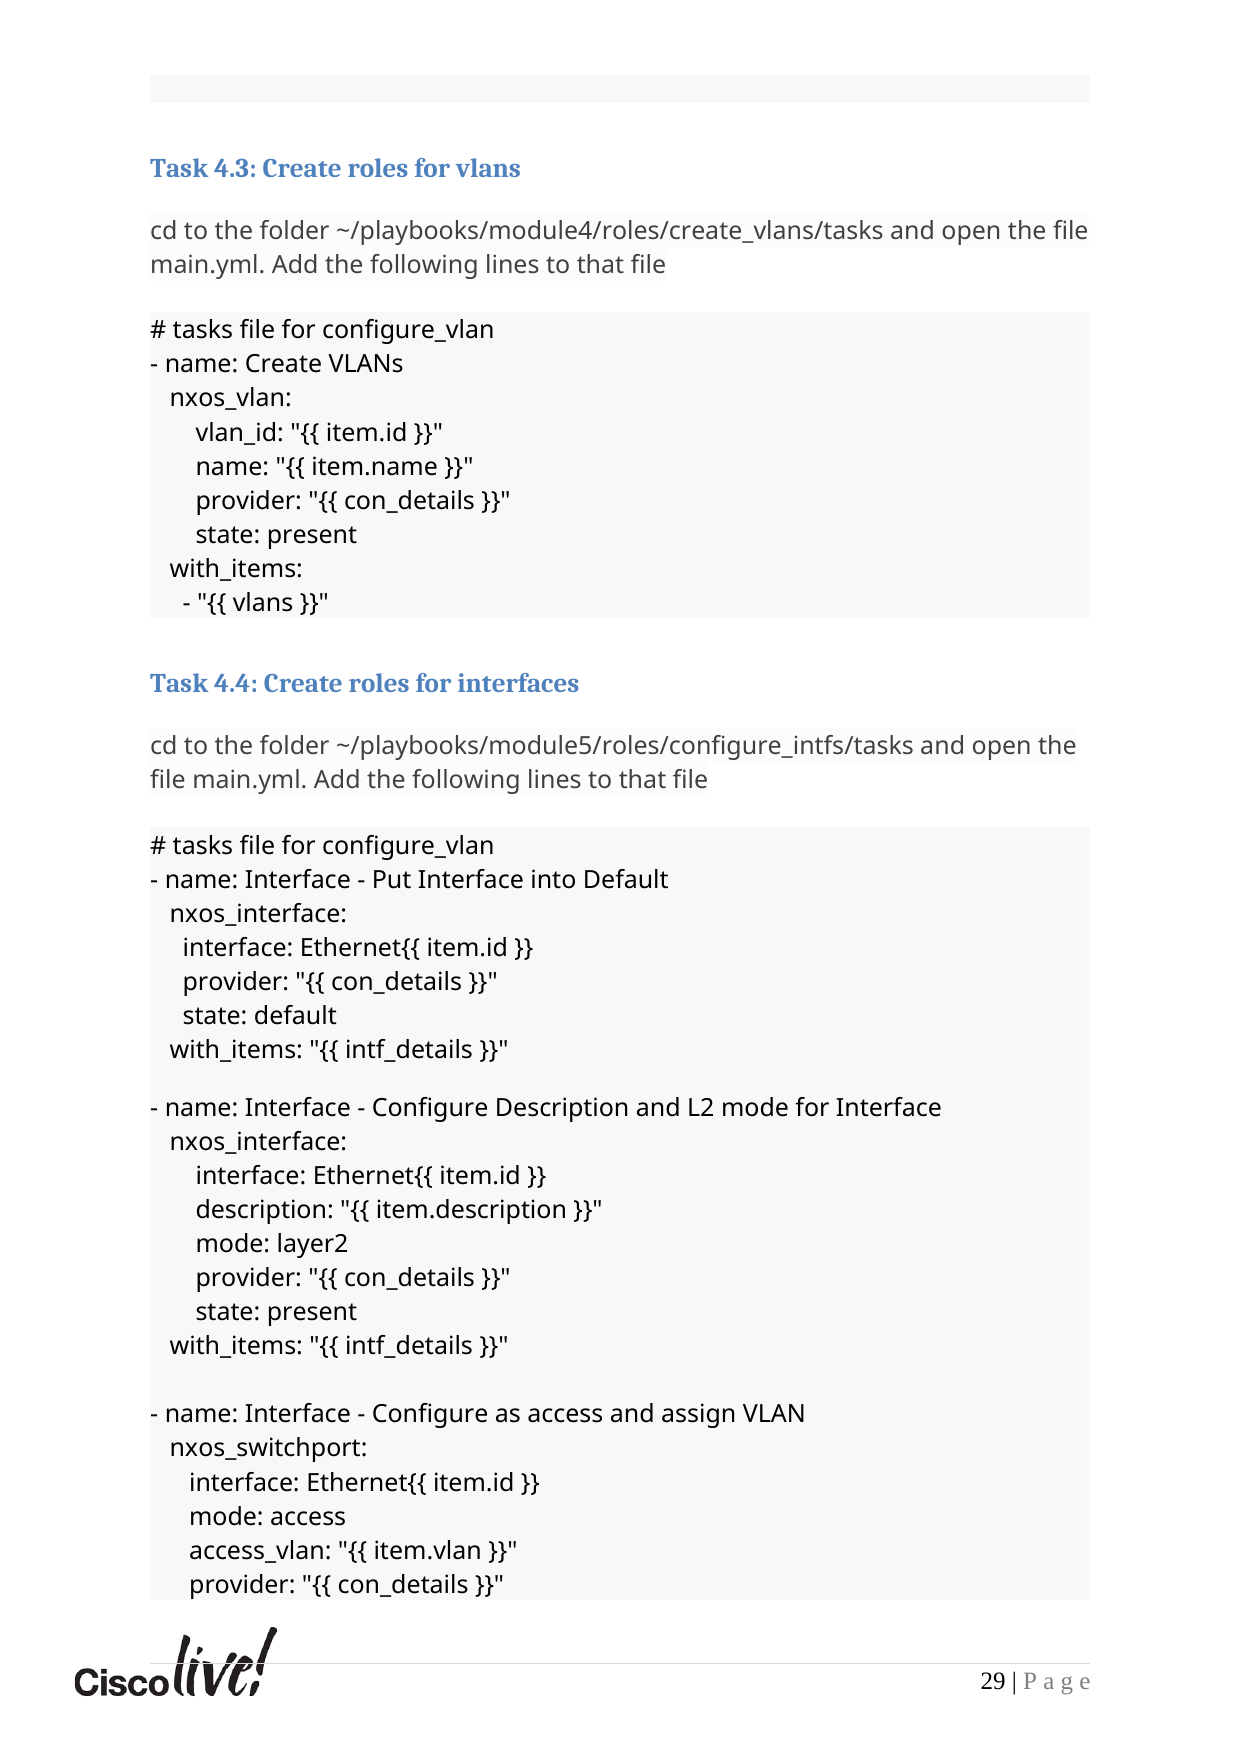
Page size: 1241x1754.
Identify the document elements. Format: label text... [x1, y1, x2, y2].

subtitle Task 4.3: Create roles for vlans [150, 153, 1090, 184]
text - name: Interface - Configure as access and assign VLAN [150, 1396, 1090, 1430]
text state: present [150, 1294, 1090, 1328]
text state: present [150, 516, 1090, 550]
picture [74, 1627, 278, 1698]
text # tasks file for configure_vlan [150, 312, 1090, 346]
text state: default [150, 998, 1090, 1032]
text - name: Interface - Put Interface into Default [150, 861, 1090, 896]
text interface: Ethernet{{ item.id }} [150, 1158, 1090, 1192]
text provider: "{{ con_details }}" [150, 1566, 1090, 1600]
text with_items: "{{ intf_details }}" [150, 1032, 1090, 1066]
text - name: Create VLANs [150, 346, 1090, 380]
text provider: "{{ con_details }}" [150, 964, 1090, 998]
text - name: Interface - Configure Description and L2 mode for Interface [150, 1089, 1090, 1123]
text nxos_switchport: [150, 1430, 1090, 1464]
text nxos_interface: [150, 896, 1090, 929]
text mode: layer2 [150, 1226, 1090, 1260]
text # tasks file for configure_vlan [150, 827, 1090, 861]
text nxos_vlan: [150, 380, 1090, 414]
text access_vlan: "{{ item.vlan }}" [150, 1532, 1090, 1566]
text provider: "{{ con_details }}" [150, 1260, 1090, 1294]
text cd to the folder ~/playbooks/module4/roles/create_vlans/tasks and open the file main.yml. Add the following lines to that file [666, 213, 1090, 281]
text with_items: "{{ intf_details }}" [150, 1328, 1090, 1362]
text interface: Ethernet{{ item.id }} [150, 929, 1090, 964]
text provider: "{{ con_details }}" [150, 482, 1090, 516]
text cd to the folder ~/playbooks/module5/roles/configure_intfs/tasks and open the file main.yml. Add the following lines to that file [708, 728, 1090, 796]
text name: "{{ item.name }}" [150, 448, 1090, 482]
text vlan_id: "{{ item.id }}" [150, 414, 1090, 448]
text mode: access [150, 1498, 1090, 1532]
text with_items: [150, 550, 1090, 584]
text - "{{ vlans }}" [150, 584, 1090, 618]
text nxos_interface: [150, 1123, 1090, 1158]
subtitle Task 4.4: Create roles for interfaces [150, 668, 1090, 699]
text description: "{{ item.description }}" [150, 1192, 1090, 1226]
text interface: Ethernet{{ item.id }} [150, 1464, 1090, 1498]
